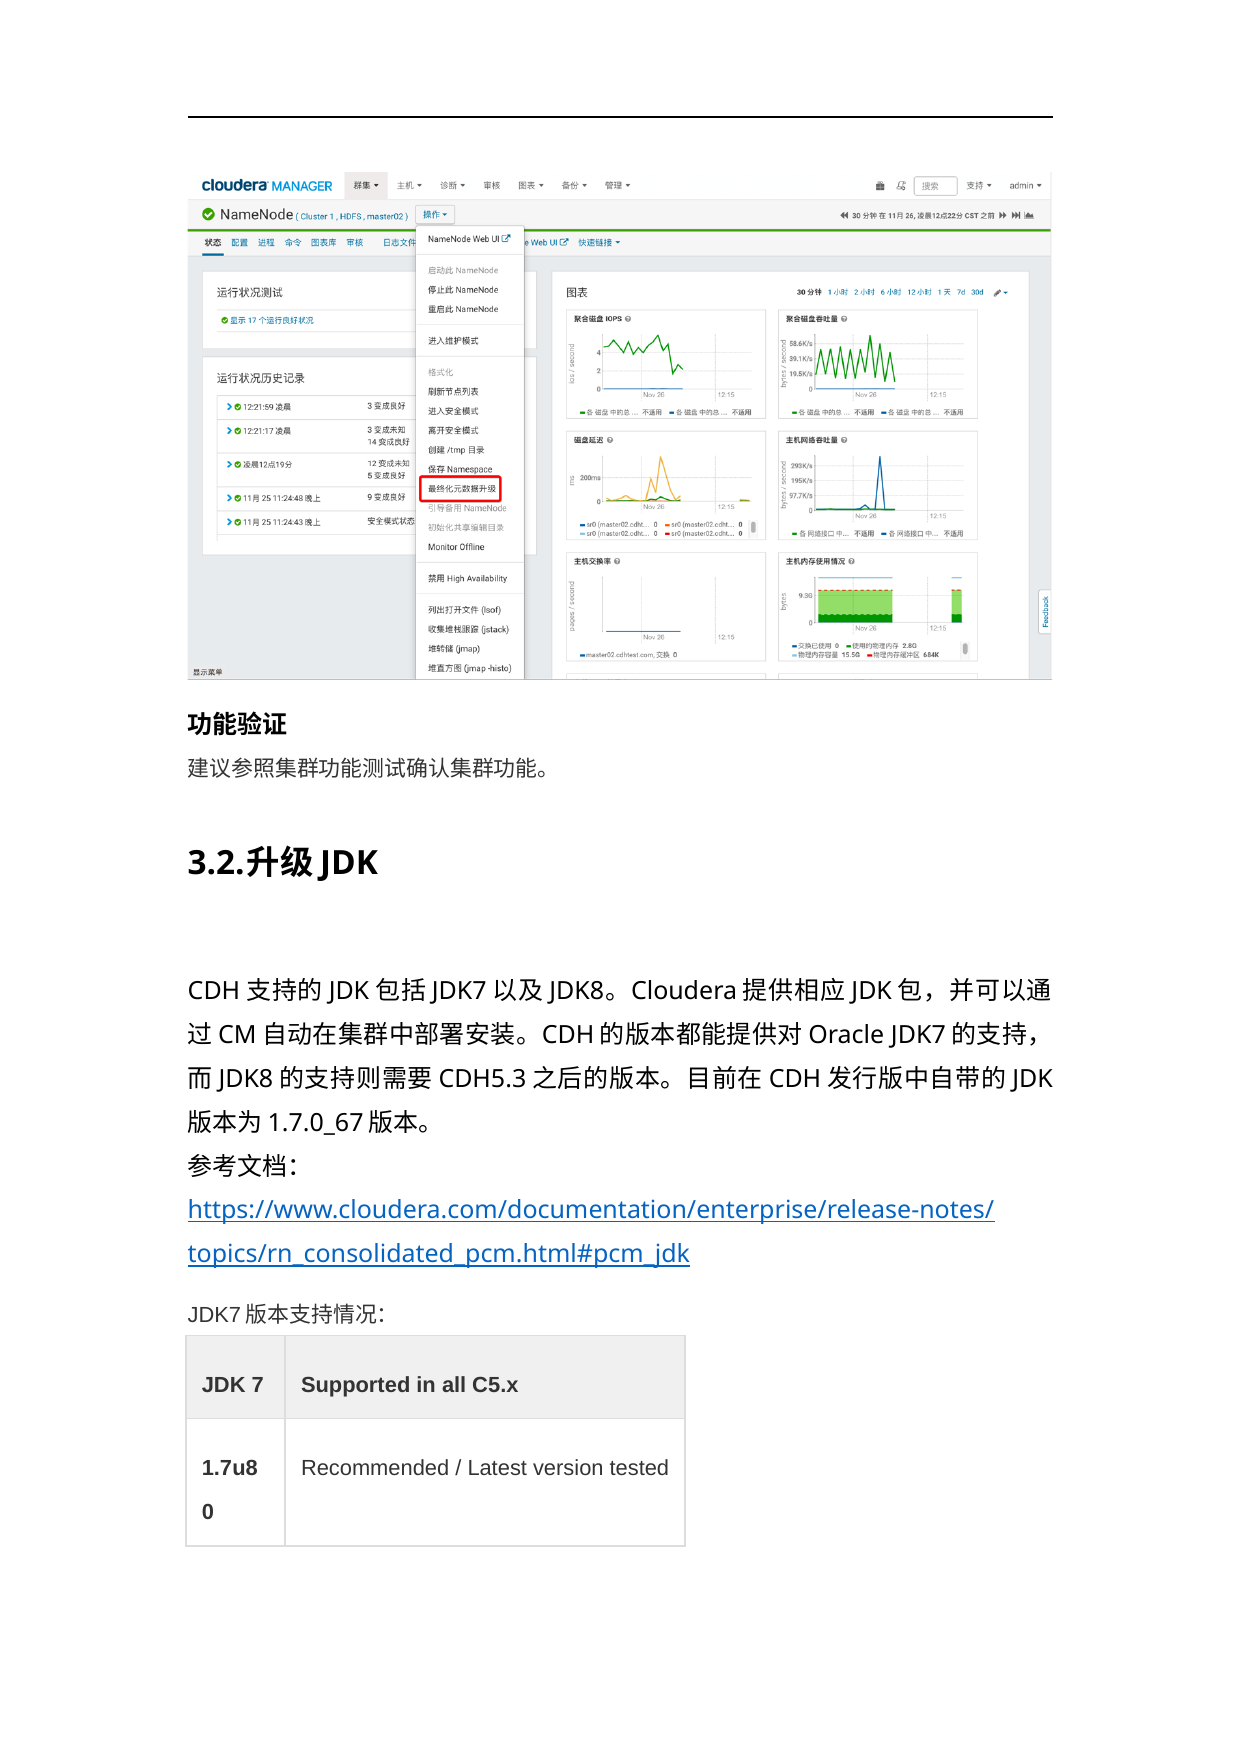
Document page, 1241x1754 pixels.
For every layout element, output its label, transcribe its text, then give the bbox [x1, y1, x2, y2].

text 建议参照集群功能测试确认集群功能。 [187, 745, 1053, 789]
table_header Supported in all C5.x [286, 1336, 684, 1418]
text 参考文档： [187, 1143, 1053, 1187]
text CDH支持的JDK包括JDK7以及JDK8。Cloudera提供相应JDK包，并可以通过CM自动在集群中部署安装。CDH的版本都能提供对Oracle JDK7的支持，而JDK8的支持则需要CDH5.3之后的版本。目前在CDH发行版中自带的JDK版本为1.7.0_67版本。 [187, 966, 1053, 1143]
text JDK7版本支持情况： [187, 1291, 1053, 1334]
table_cell 1.7u80 [187, 1419, 284, 1545]
subtitle 升级JDK [187, 816, 1053, 904]
text 功能验证 [187, 701, 1053, 745]
table_cell Recommended / Latest version tested [286, 1419, 684, 1545]
text https://www.cloudera.com/documentation/enterprise/release-notes/topics/rn_consolidated_pcm.html#pcm_jdk [187, 1187, 1053, 1275]
table_header JDK 7 [187, 1336, 284, 1418]
